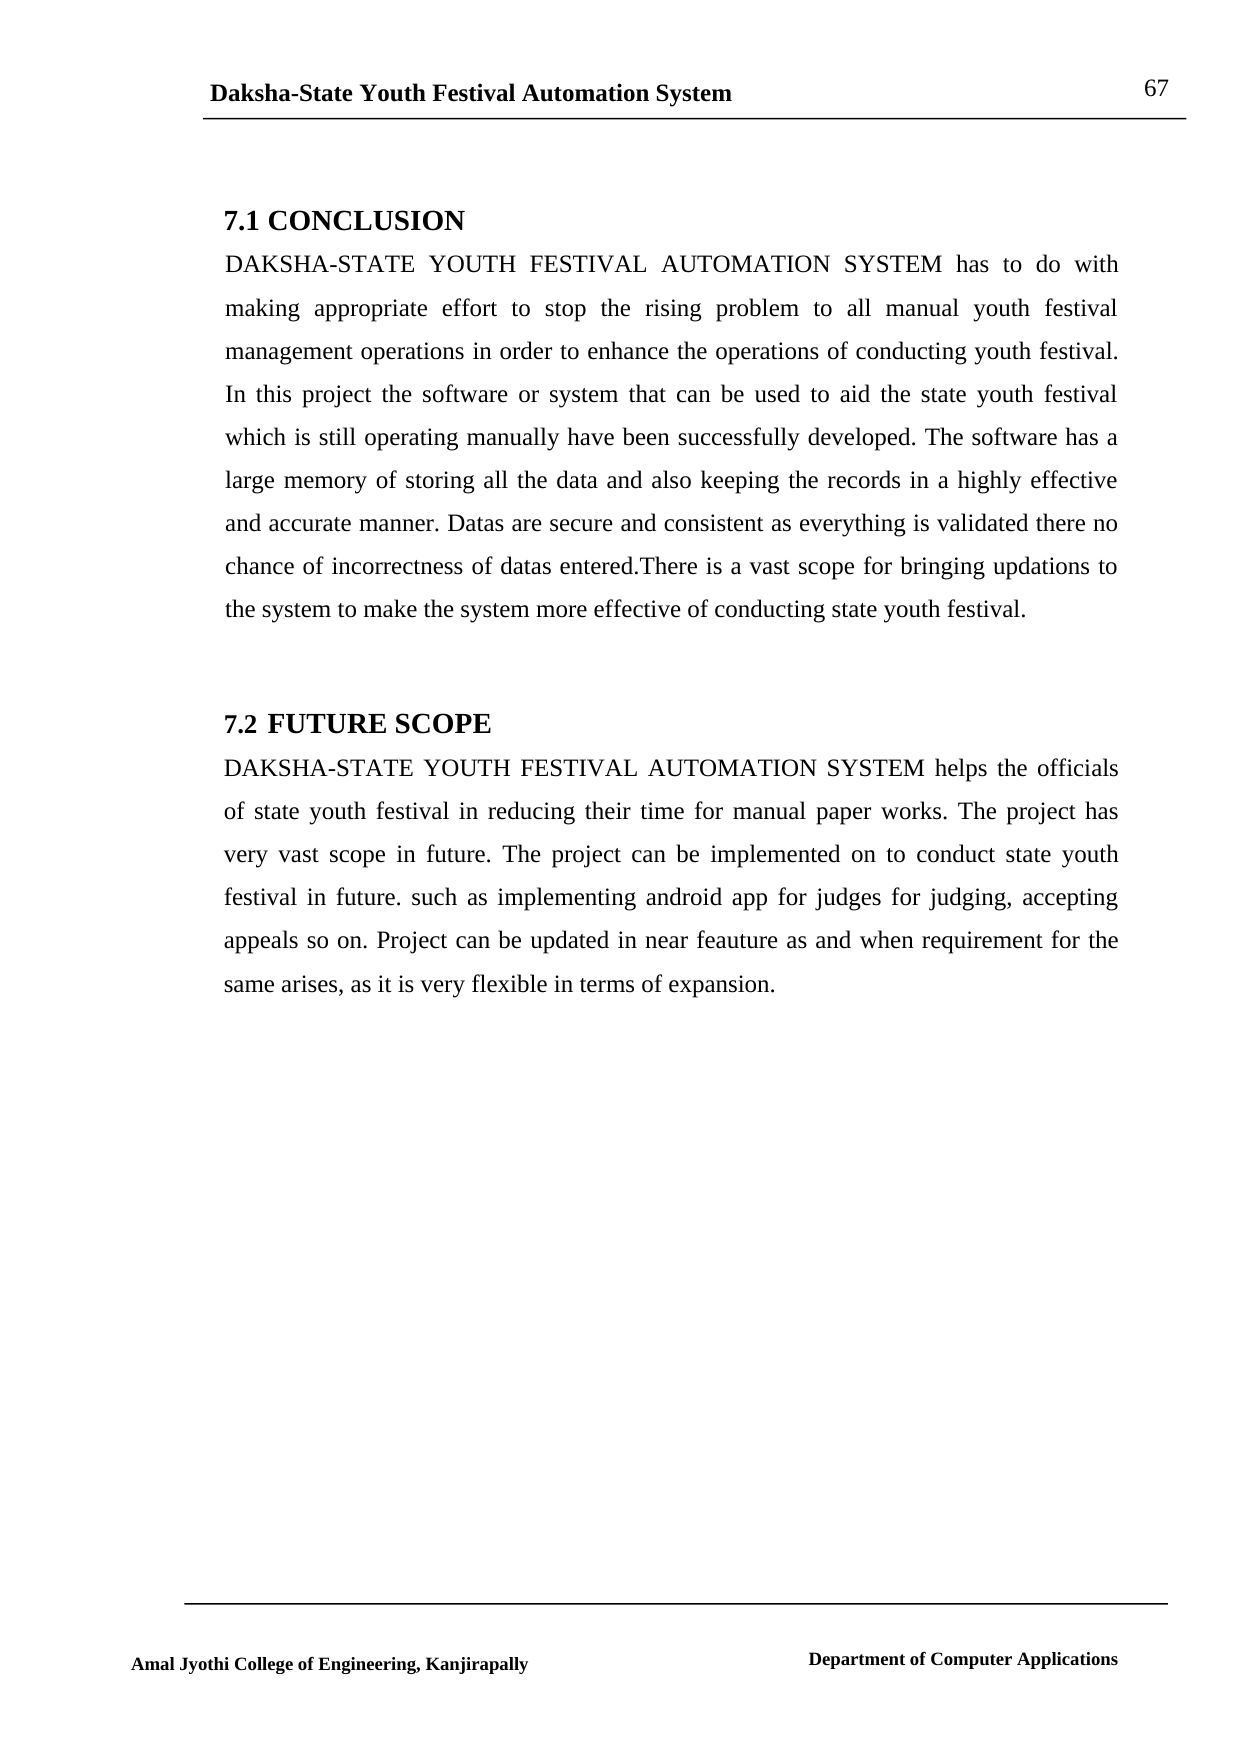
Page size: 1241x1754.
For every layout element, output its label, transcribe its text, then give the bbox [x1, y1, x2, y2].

text DAKSHA-STATE YOUTH FESTIVAL AUTOMATION SYSTEM has to do with making appropriate effort to stop the rising problem to all manual youth festival management operations in order to enhance the operations of conducting youth festival. In this project the software or system that can be used to aid the state youth festival which is still operating manually have been successfully developed. The software has a large memory of storing all the data and also keeping the records in a highly effective and accurate manner. Datas are secure and consistent as everything is validated there no chance of incorrectness of datas entered.There is a vast scope for bringing updations to the system to make the system more effective of conducting state youth festival. [225, 249, 1119, 623]
list CONCLUSION [223, 203, 1180, 237]
text DAKSHA-STATE YOUTH FESTIVAL AUTOMATION SYSTEM helps the officials of state youth festival in reducing their time for manual paper works. The project has very vast scope in future. The project can be implemented on to conduct state youth festival in future. such as implementing android app for judges for judging, accepting appeals so on. Project can be updated in near feauture as and when requirement for the same arises, as it is very flexible in terms of expansion. [223, 753, 1119, 997]
list FUTURE SCOPE [223, 707, 1168, 740]
